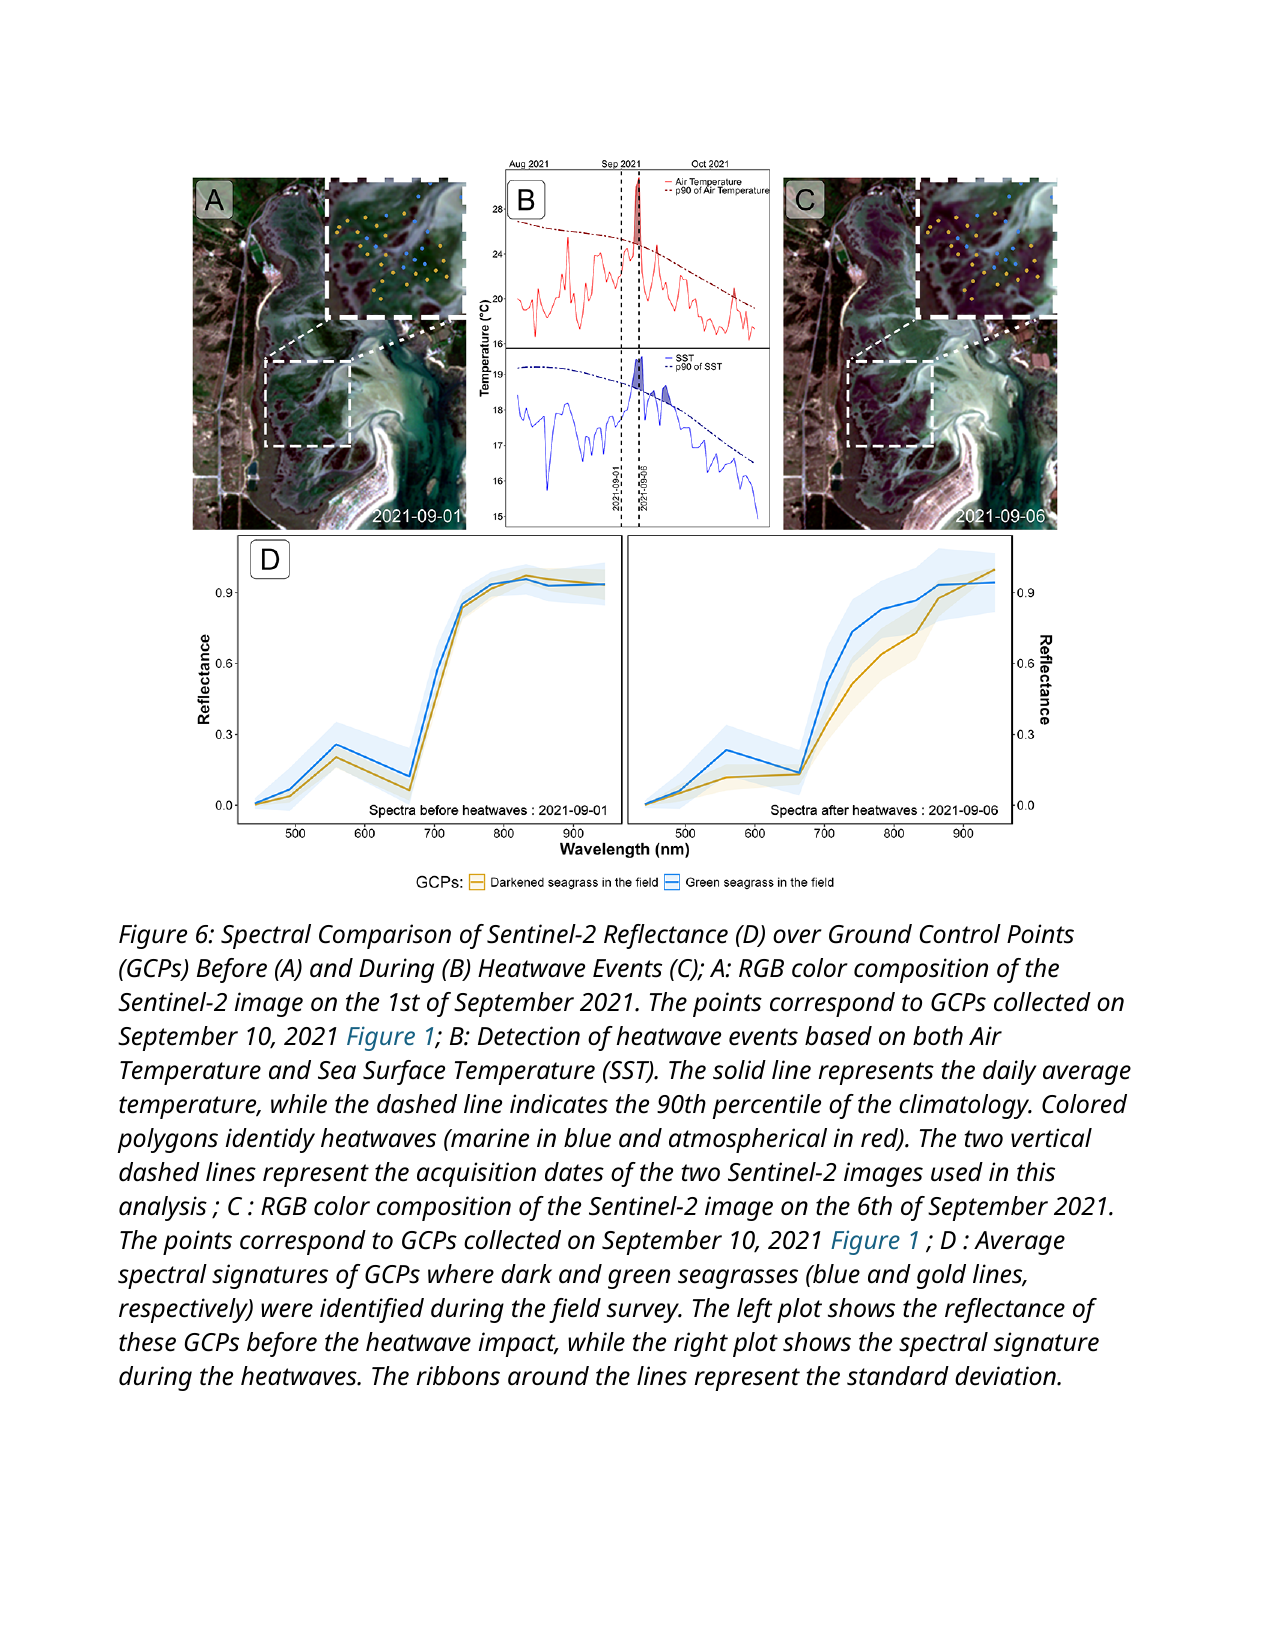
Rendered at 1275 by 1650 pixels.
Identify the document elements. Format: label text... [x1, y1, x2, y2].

picture [188, 151, 1064, 896]
table_header Figure 6: Spectral Comparison of Sentinel-2 Reflectance (D) over Ground Control Points (GCPs) Before (A) and During (B) Heatwave Events (C); A: RGB color composition of the Sentinel-2 image on the 1st of September 2021. The points correspond to GCPs collected on September 10, 2021 Figure 1; B: Detection of heatwave events based on both Air Temperature and Sea Surface Temperature (SST). The solid line represents the daily average temperature, while the dashed line indicates the 90th percentile of the climatology. Colored polygons identidy heatwaves (marine in blue and atmospherical in red). The two vertical dashed lines represent the acquisition dates of the two Sentinel-2 images used in this analysis ; C : RGB color composition of the Sentinel-2 image on the 6th of September 2021. The points correspond to GCPs collected on September 10, 2021 Figure 1 ; D : Average spectral signatures of GCPs where dark and green seagrasses (blue and gold lines, respectively) were identified during the field survey. The left plot shows the reflectance of these GCPs before the heatwave impact, while the right plot shows the spectral signature during the heatwaves. The ribbons around the lines represent the standard deviation. [107, 148, 1146, 1406]
